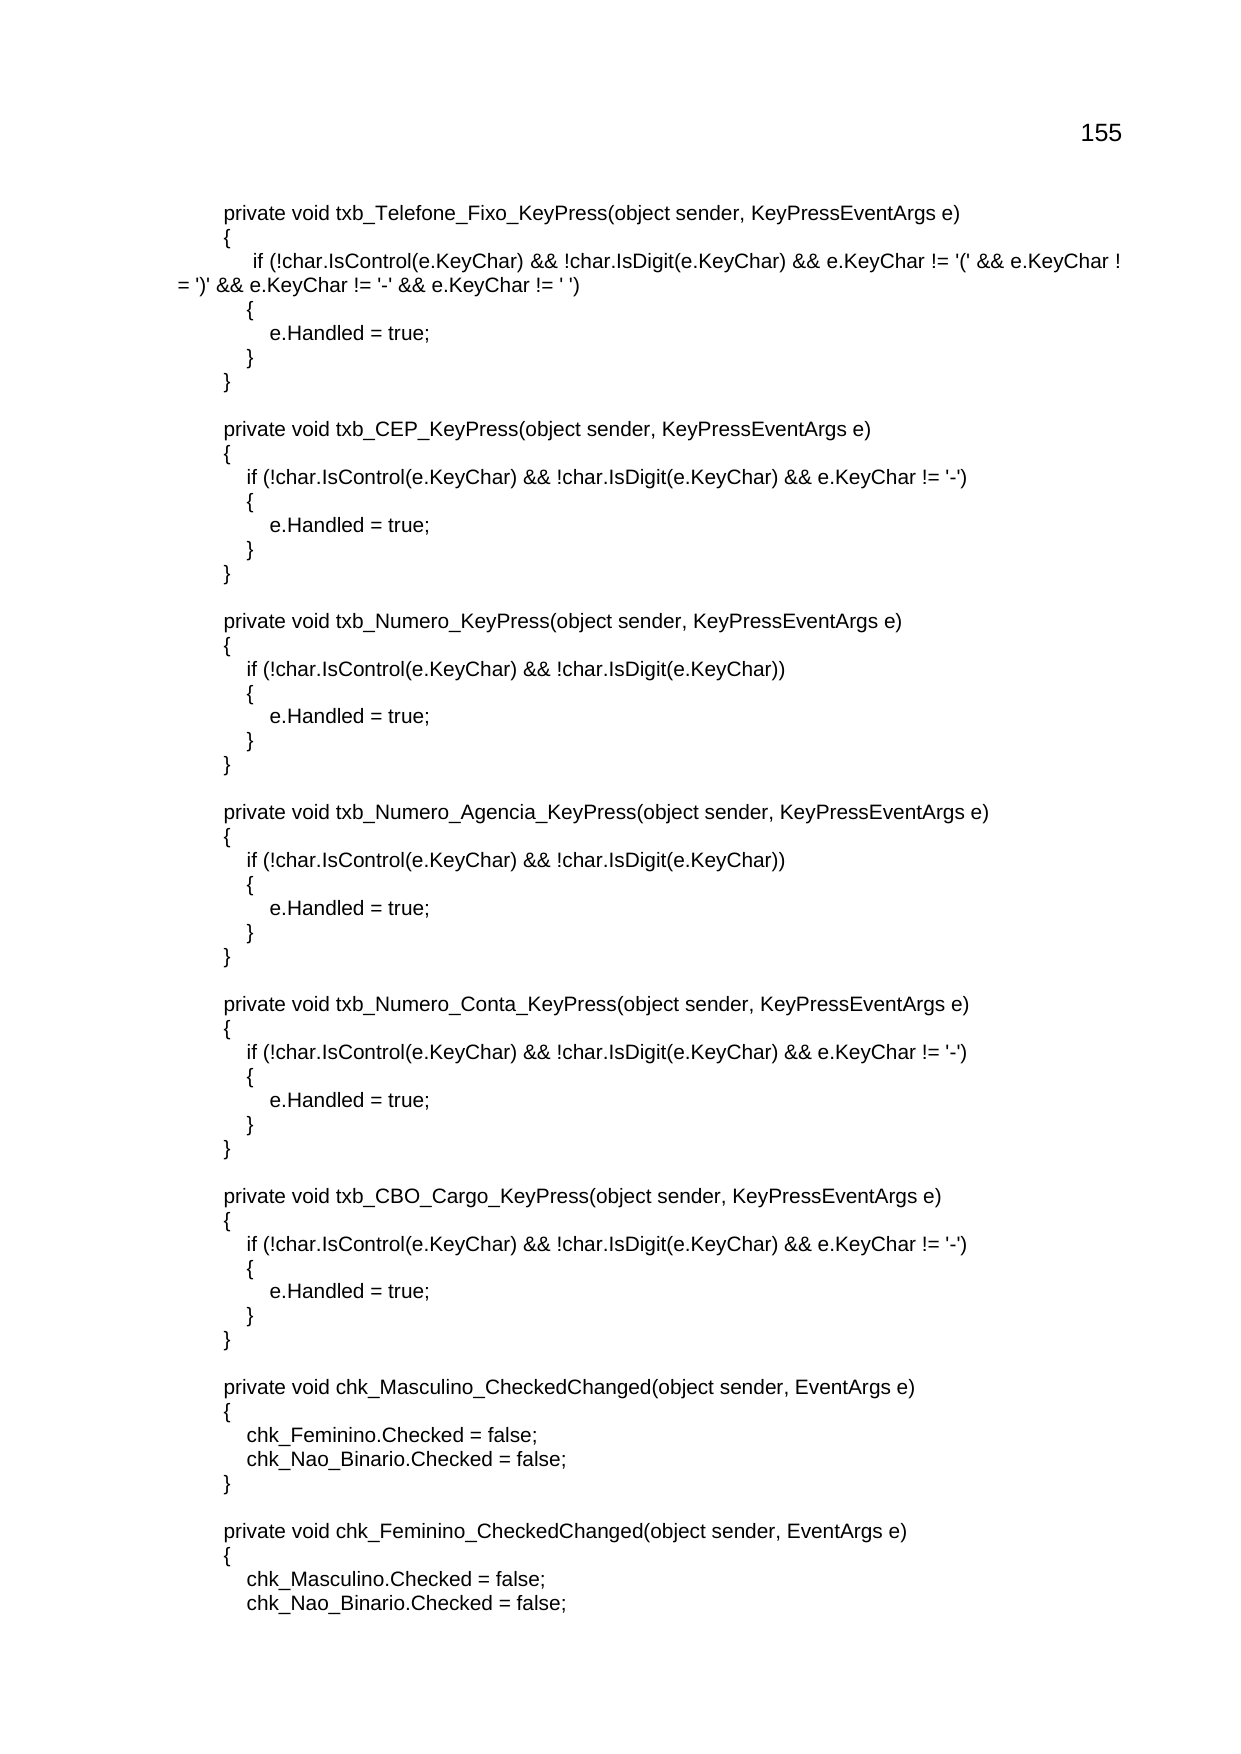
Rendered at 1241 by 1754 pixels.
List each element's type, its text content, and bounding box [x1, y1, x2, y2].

text private void txb_Telefone_Fixo_KeyPress(object sender, KeyPressEventArgs e) [177, 201, 1122, 225]
text { [177, 680, 1122, 704]
text chk_Nao_Binario.Checked = false; [177, 1591, 1122, 1615]
text } [177, 1303, 1122, 1327]
text { [177, 297, 1122, 321]
text if (!char.IsControl(e.KeyChar) && !char.IsDigit(e.KeyChar)) [177, 848, 1122, 872]
text { [177, 489, 1122, 513]
text chk_Feminino.Checked = false; [177, 1423, 1122, 1447]
text if (!char.IsControl(e.KeyChar) && !char.IsDigit(e.KeyChar) && e.KeyChar != '-') [177, 1040, 1122, 1064]
text private void txb_CBO_Cargo_KeyPress(object sender, KeyPressEventArgs e) [177, 1183, 1122, 1207]
text } [177, 920, 1122, 944]
text } [177, 561, 1122, 584]
text { [177, 225, 1122, 249]
text chk_Nao_Binario.Checked = false; [177, 1447, 1122, 1471]
text } [177, 728, 1122, 752]
text } [177, 537, 1122, 561]
text } [177, 369, 1122, 393]
text e.Handled = true; [177, 513, 1122, 537]
text { [177, 1399, 1122, 1423]
text e.Handled = true; [177, 321, 1122, 345]
text { [177, 1016, 1122, 1040]
text } [177, 1327, 1122, 1351]
text } [177, 944, 1122, 968]
text if (!char.IsControl(e.KeyChar) && !char.IsDigit(e.KeyChar) && e.KeyChar != '-') [177, 465, 1122, 489]
text e.Handled = true; [177, 1088, 1122, 1112]
text private void txb_Numero_Conta_KeyPress(object sender, KeyPressEventArgs e) [177, 992, 1122, 1016]
text private void txb_CEP_KeyPress(object sender, KeyPressEventArgs e) [177, 417, 1122, 441]
text } [177, 345, 1122, 369]
text { [177, 441, 1122, 465]
text { [177, 824, 1122, 848]
text { [177, 632, 1122, 656]
text private void txb_Numero_KeyPress(object sender, KeyPressEventArgs e) [177, 608, 1122, 632]
text } [177, 1136, 1122, 1159]
text { [177, 872, 1122, 896]
text private void chk_Masculino_CheckedChanged(object sender, EventArgs e) [177, 1375, 1122, 1399]
text { [177, 1064, 1122, 1088]
text { [177, 1543, 1122, 1567]
text e.Handled = true; [177, 896, 1122, 920]
text e.Handled = true; [177, 1279, 1122, 1303]
text } [177, 752, 1122, 776]
text e.Handled = true; [177, 704, 1122, 728]
text } [177, 1471, 1122, 1495]
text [177, 249, 1122, 297]
text { [177, 1207, 1122, 1231]
text private void chk_Feminino_CheckedChanged(object sender, EventArgs e) [177, 1519, 1122, 1543]
text if (!char.IsControl(e.KeyChar) && !char.IsDigit(e.KeyChar) && e.KeyChar != '-') [177, 1231, 1122, 1255]
text private void txb_Numero_Agencia_KeyPress(object sender, KeyPressEventArgs e) [177, 800, 1122, 824]
text { [177, 1255, 1122, 1279]
text if (!char.IsControl(e.KeyChar) && !char.IsDigit(e.KeyChar)) [177, 656, 1122, 680]
text } [177, 1112, 1122, 1136]
text chk_Masculino.Checked = false; [177, 1567, 1122, 1591]
